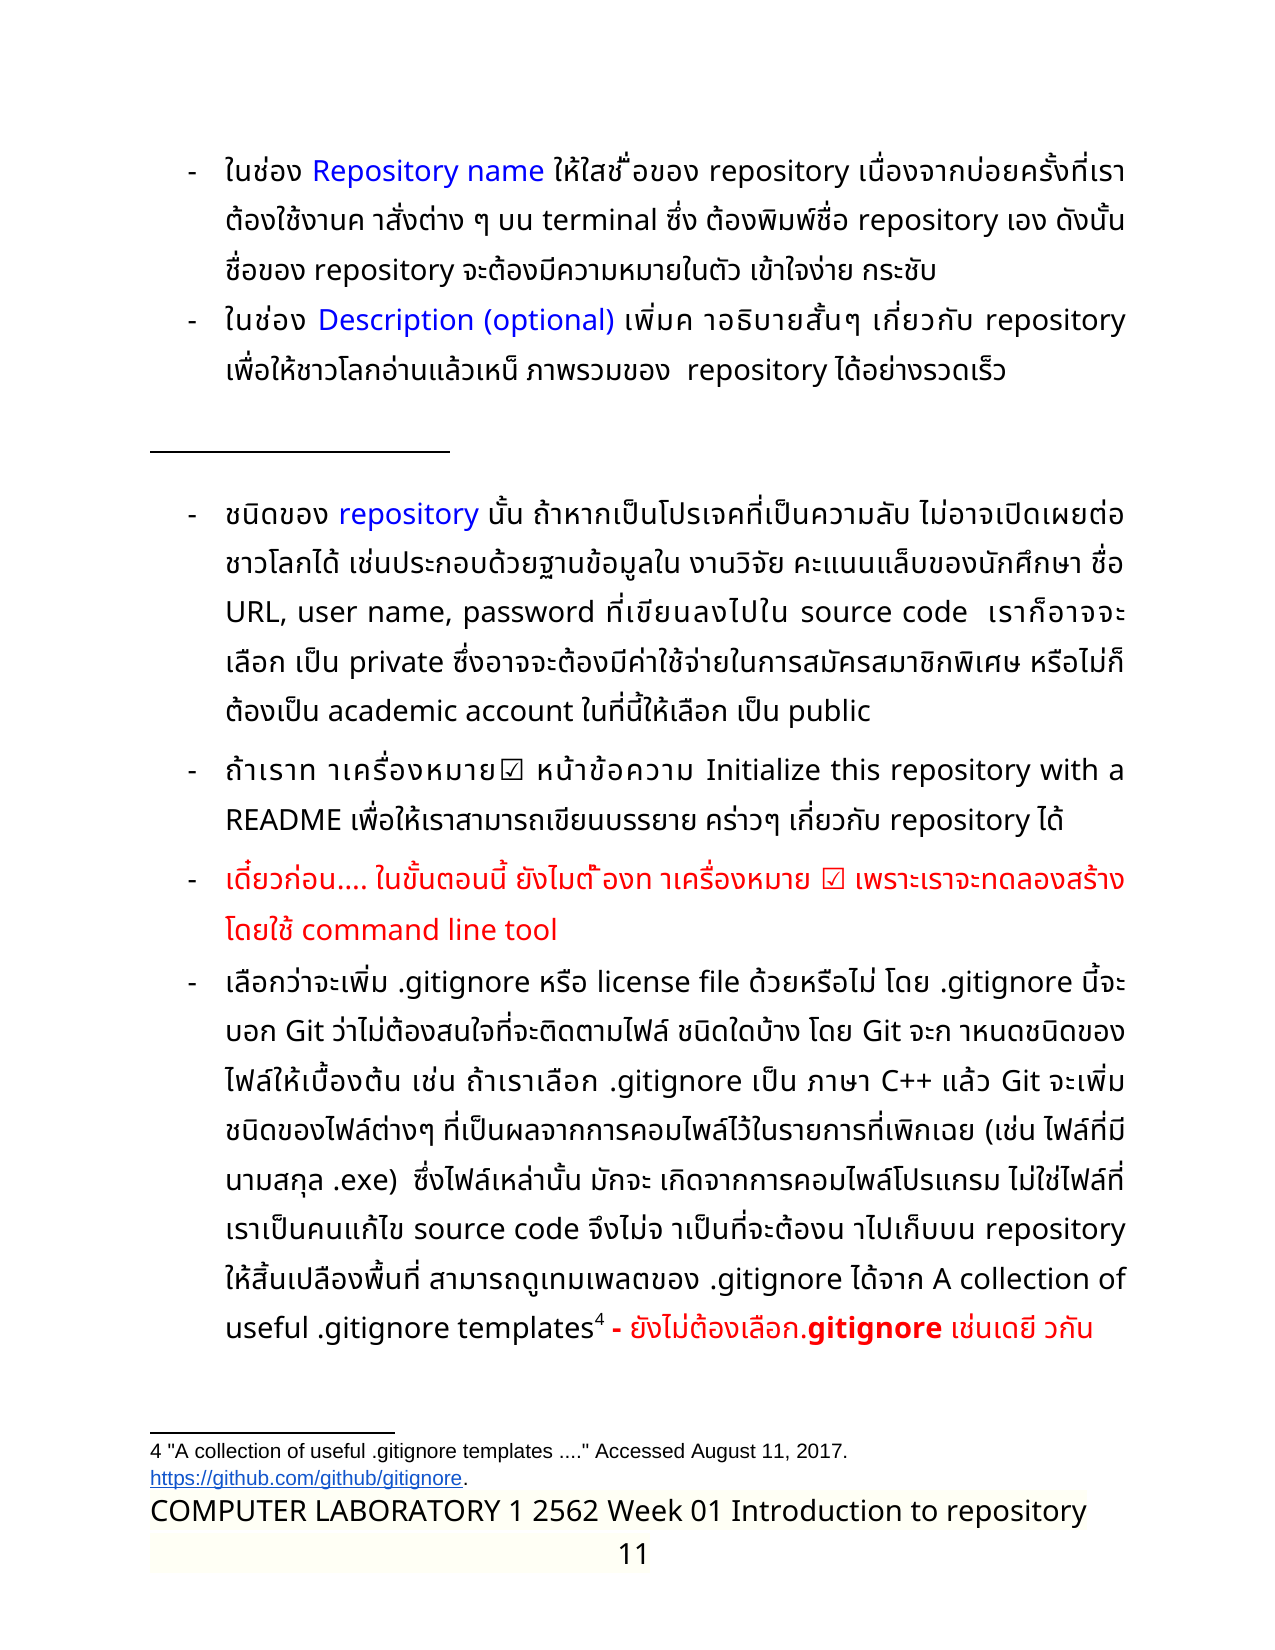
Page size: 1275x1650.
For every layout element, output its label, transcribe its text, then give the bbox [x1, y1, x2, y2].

list ชนิดของ repository นั้น ถ้าหากเป็นโปรเจคที่เป็นความลับ ไม่อาจเปิดเผยต่อชาวโลกได้ เช่นประกอบด้วยฐานข้อมูลใน งานวิจัย คะแนนแล็บของนักศึกษา ชื่อ URL, user name, password ที่เขียนลงไปใน source code เราก็อาจจะเลือก เป็น private ซึ่งอาจจะต้องมีค่าใช้จ่ายในการสมัครสมาชิกพิเศษ หรือไม่ก็ต้องเป็น academic account ในที่นี้ให้เลือก เป็น public [187, 493, 1126, 735]
list ถ้าเราท าเครื่องหมาย☑ หน้าข้อความ Initialize this repository with a README เพื่อให้เราสามารถเขียนบรรยาย คร่าวๆ เกี่ยวกับ repository ได้ [187, 750, 1126, 843]
list เดี๋ยวก่อน…. ในขั้นตอนนี้ ยังไมต่ ้องท าเครื่องหมาย ☑ เพราะเราจะทดลองสร้างโดยใช้ command line tool [187, 858, 1126, 953]
list ในช่อง Description (optional) เพิ่มค าอธิบายสั้นๆ เกี่ยวกับ repository เพื่อให้ชาวโลกอ่านแล้วเหน็ ภาพรวมของ repository ได้อย่างรวดเร็ว [187, 299, 1126, 393]
list ในช่อง Repository name ให้ใสช่ ื่อของ repository เนื่องจากบ่อยครั้งที่เราต้องใช้งานค าสั่งต่าง ๆ บน terminal ซึ่ง ต้องพิมพ์ชื่อ repository เอง ดังนั้นชื่อของ repository จะต้องมีความหมายในตัว เข้าใจง่าย กระชับ [187, 150, 1126, 293]
list เลือกว่าจะเพิ่ม .gitignore หรือ license file ด้วยหรือไม่ โดย .gitignore นี้จะบอก Git ว่าไม่ต้องสนใจที่จะติดตามไฟล์ ชนิดใดบ้าง โดย Git จะก าหนดชนิดของไฟล์ให้เบื้องต้น เช่น ถ้าเราเลือก .gitignore เป็น ภาษา C++ แล้ว Git จะเพิ่ม ชนิดของไฟล์ต่างๆ ที่เป็นผลจากการคอมไพล์ไว้ในรายการที่เพิกเฉย (เช่น ไฟล์ที่มีนามสกุล .exe) ซึ่งไฟล์เหล่านั้น มักจะ เกิดจากการคอมไพล์โปรแกรม ไม่ใช่ไฟล์ที่เราเป็นคนแก้ไข source code จึงไม่จ าเป็นที่จะต้องน าไปเก็บบน repository ให้สิ้นเปลืองพื้นที่ สามารถดูเทมเพลตของ .gitignore ได้จาก A collection of useful .gitignore templates - ยังไม่ต้องเลือก.gitignore เช่นเดยี วกัน [187, 961, 1126, 1352]
